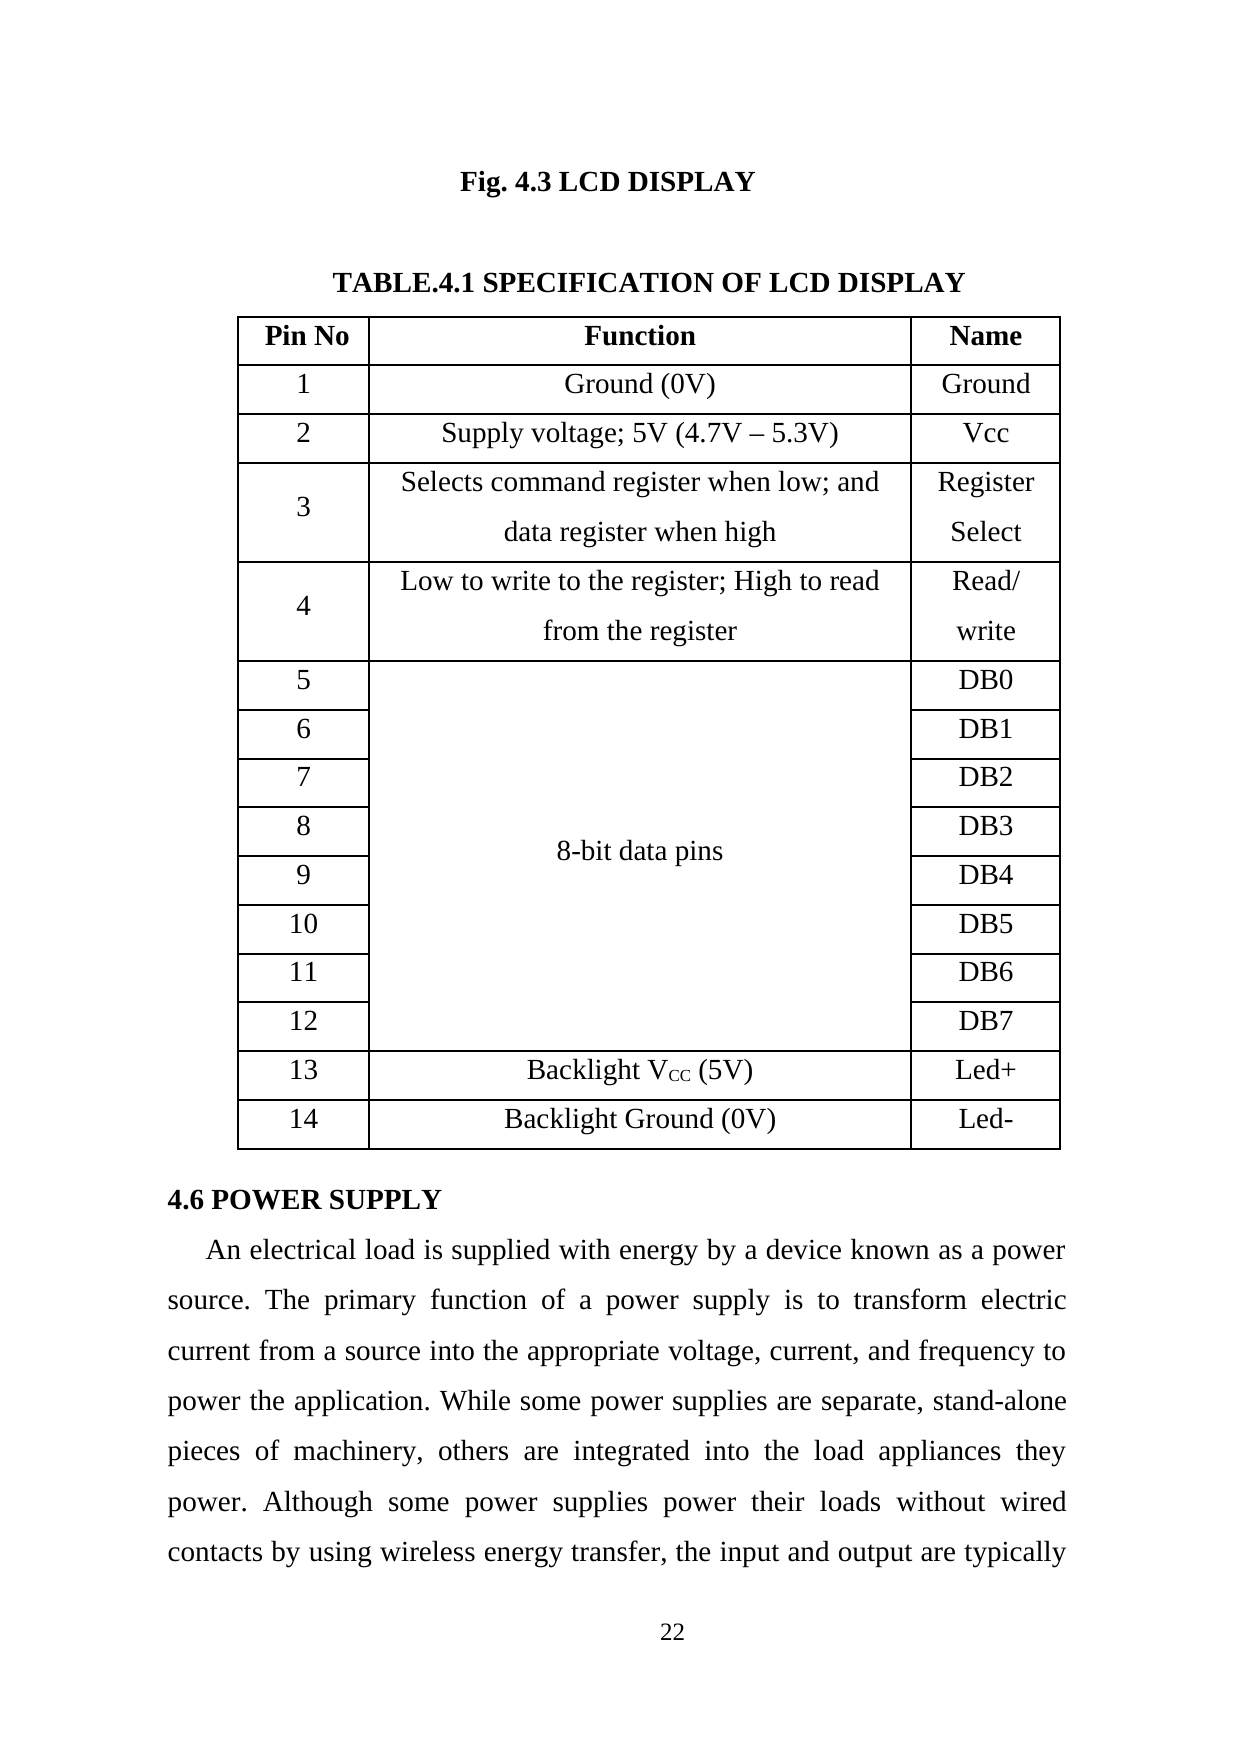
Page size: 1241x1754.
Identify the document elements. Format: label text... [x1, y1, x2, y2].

table_cell 8-bit data pins [370, 662, 910, 1050]
table_cell 4 [239, 563, 368, 660]
table_cell 2 [239, 415, 368, 462]
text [167, 1232, 1068, 1567]
table_cell DB2 [912, 760, 1059, 806]
table_cell Ground [912, 366, 1059, 413]
table_cell 1 [239, 366, 368, 413]
table_cell Ground (0V) [370, 366, 910, 413]
table_cell 6 [239, 711, 368, 757]
text TABLE.4.1 SPECIFICATION OF LCD DISPLAY [108, 265, 1190, 299]
table_cell DB5 [912, 906, 1059, 952]
table_cell Led+ [912, 1052, 1059, 1099]
table_cell Supply voltage; 5V (4.7V – 5.3V) [370, 415, 910, 462]
table_cell Backlight VCC (5V) [370, 1052, 910, 1099]
table_cell Selects command register when low; and data register when high [370, 464, 910, 561]
table_header Function [370, 318, 910, 364]
table_cell 8 [239, 808, 368, 855]
table_cell DB4 [912, 857, 1059, 904]
table_cell 5 [239, 662, 368, 709]
table_cell Register Select [912, 464, 1059, 561]
table_cell 13 [239, 1052, 368, 1099]
table_cell Low to write to the register; High to read from the register [370, 563, 910, 660]
table_cell 3 [239, 464, 368, 561]
text 4.6 POWER SUPPLY [167, 1182, 1190, 1215]
table_cell DB6 [912, 955, 1059, 1001]
table_cell DB3 [912, 808, 1059, 855]
table_cell DB0 [912, 662, 1059, 709]
table_header Name [912, 318, 1059, 364]
table_cell Vcc [912, 415, 1059, 462]
table_cell Read/write [912, 563, 1059, 660]
table_header Pin No [239, 318, 368, 364]
table_cell DB7 [912, 1003, 1059, 1050]
table_cell 14 [239, 1101, 368, 1147]
table_cell 7 [239, 760, 368, 806]
table_cell 10 [239, 906, 368, 952]
table_cell Backlight Ground (0V) [370, 1101, 910, 1147]
text Fig. 4.3 LCD DISPLAY [333, 164, 1190, 198]
table_cell Led- [912, 1101, 1059, 1147]
table_cell 9 [239, 857, 368, 904]
table_cell DB1 [912, 711, 1059, 757]
table_cell 11 [239, 955, 368, 1001]
table_cell 12 [239, 1003, 368, 1050]
